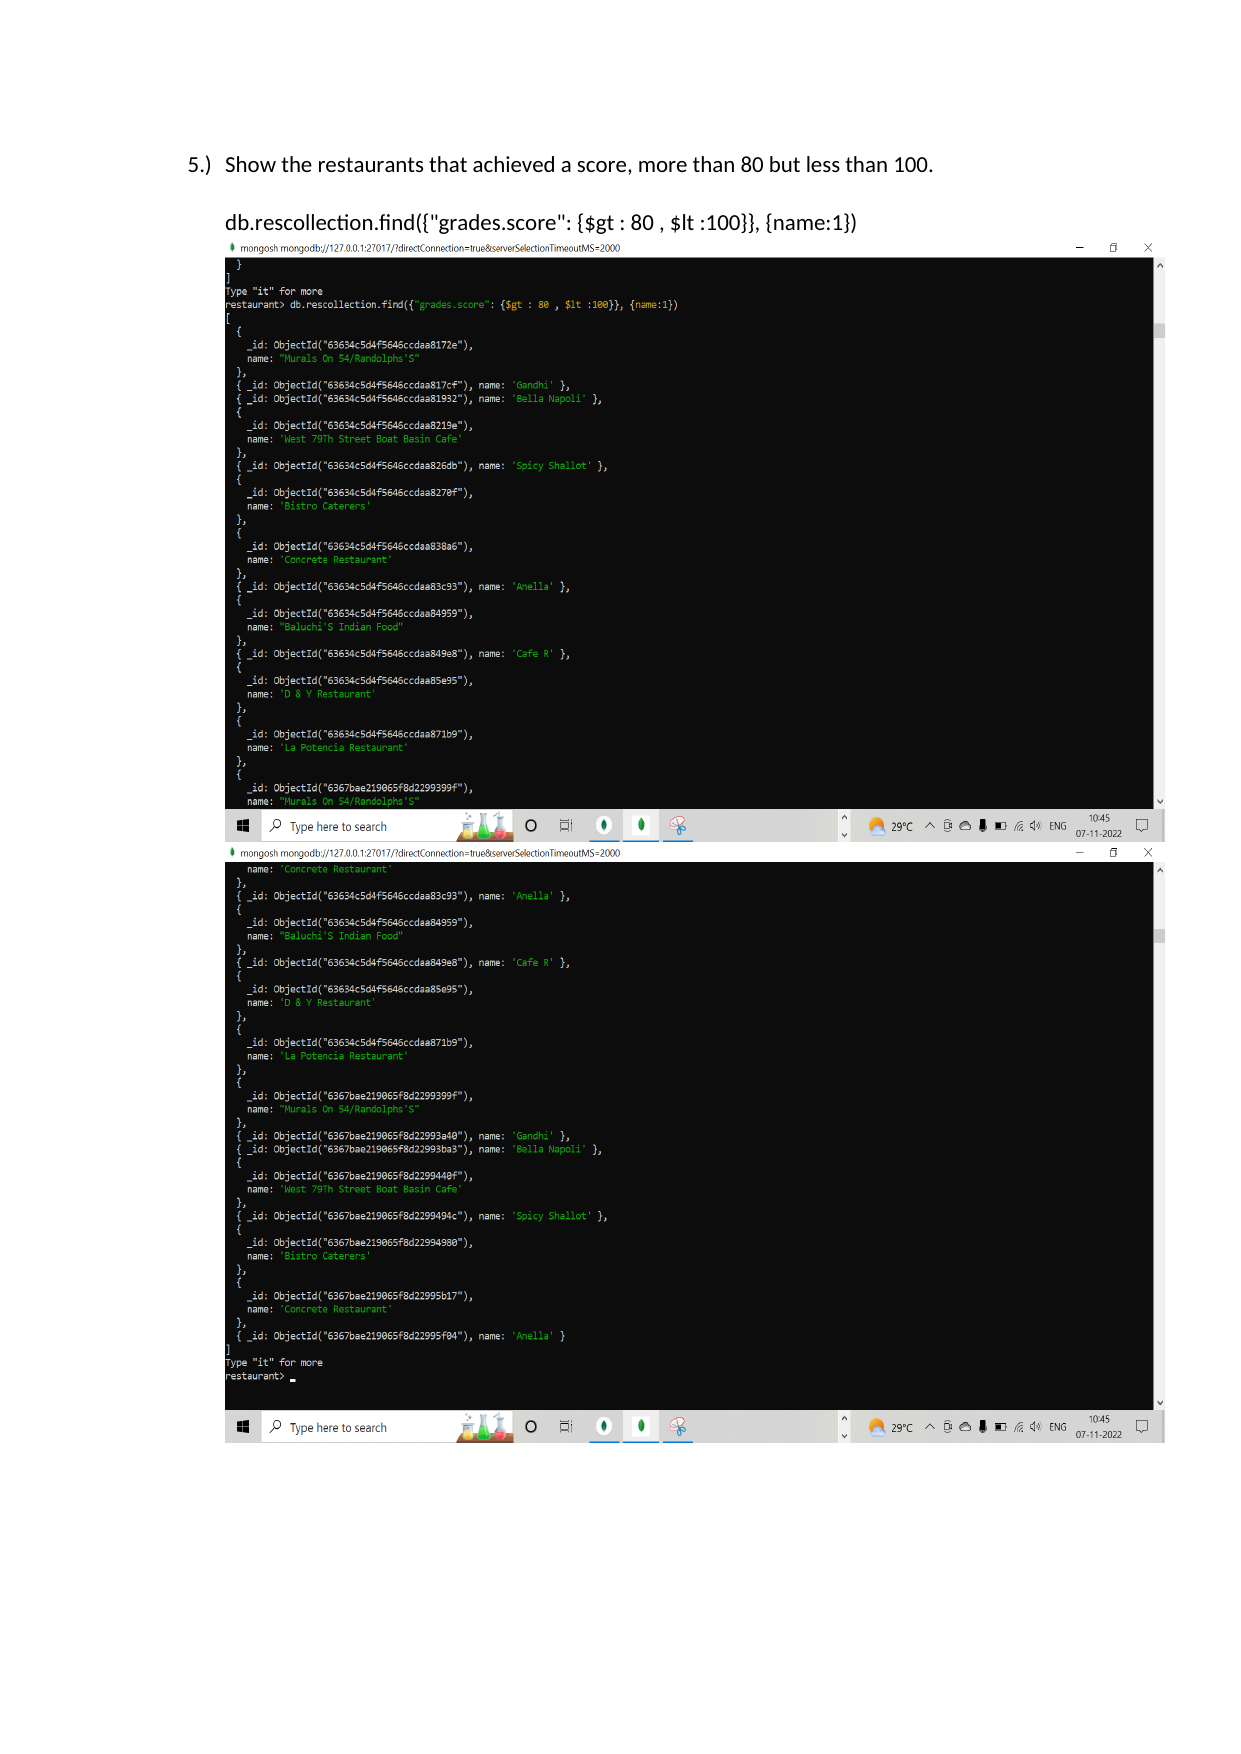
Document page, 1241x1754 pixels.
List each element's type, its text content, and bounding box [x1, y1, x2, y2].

picture [225, 238, 1166, 842]
picture [225, 843, 1166, 1443]
list db.rescollection.find({"grades.score": {$gt : 80 , $lt :100}}, {name:1}) [225, 208, 1090, 236]
list Show the restaurants that achieved a score, more than 80 but less than 100. [187, 150, 1090, 178]
